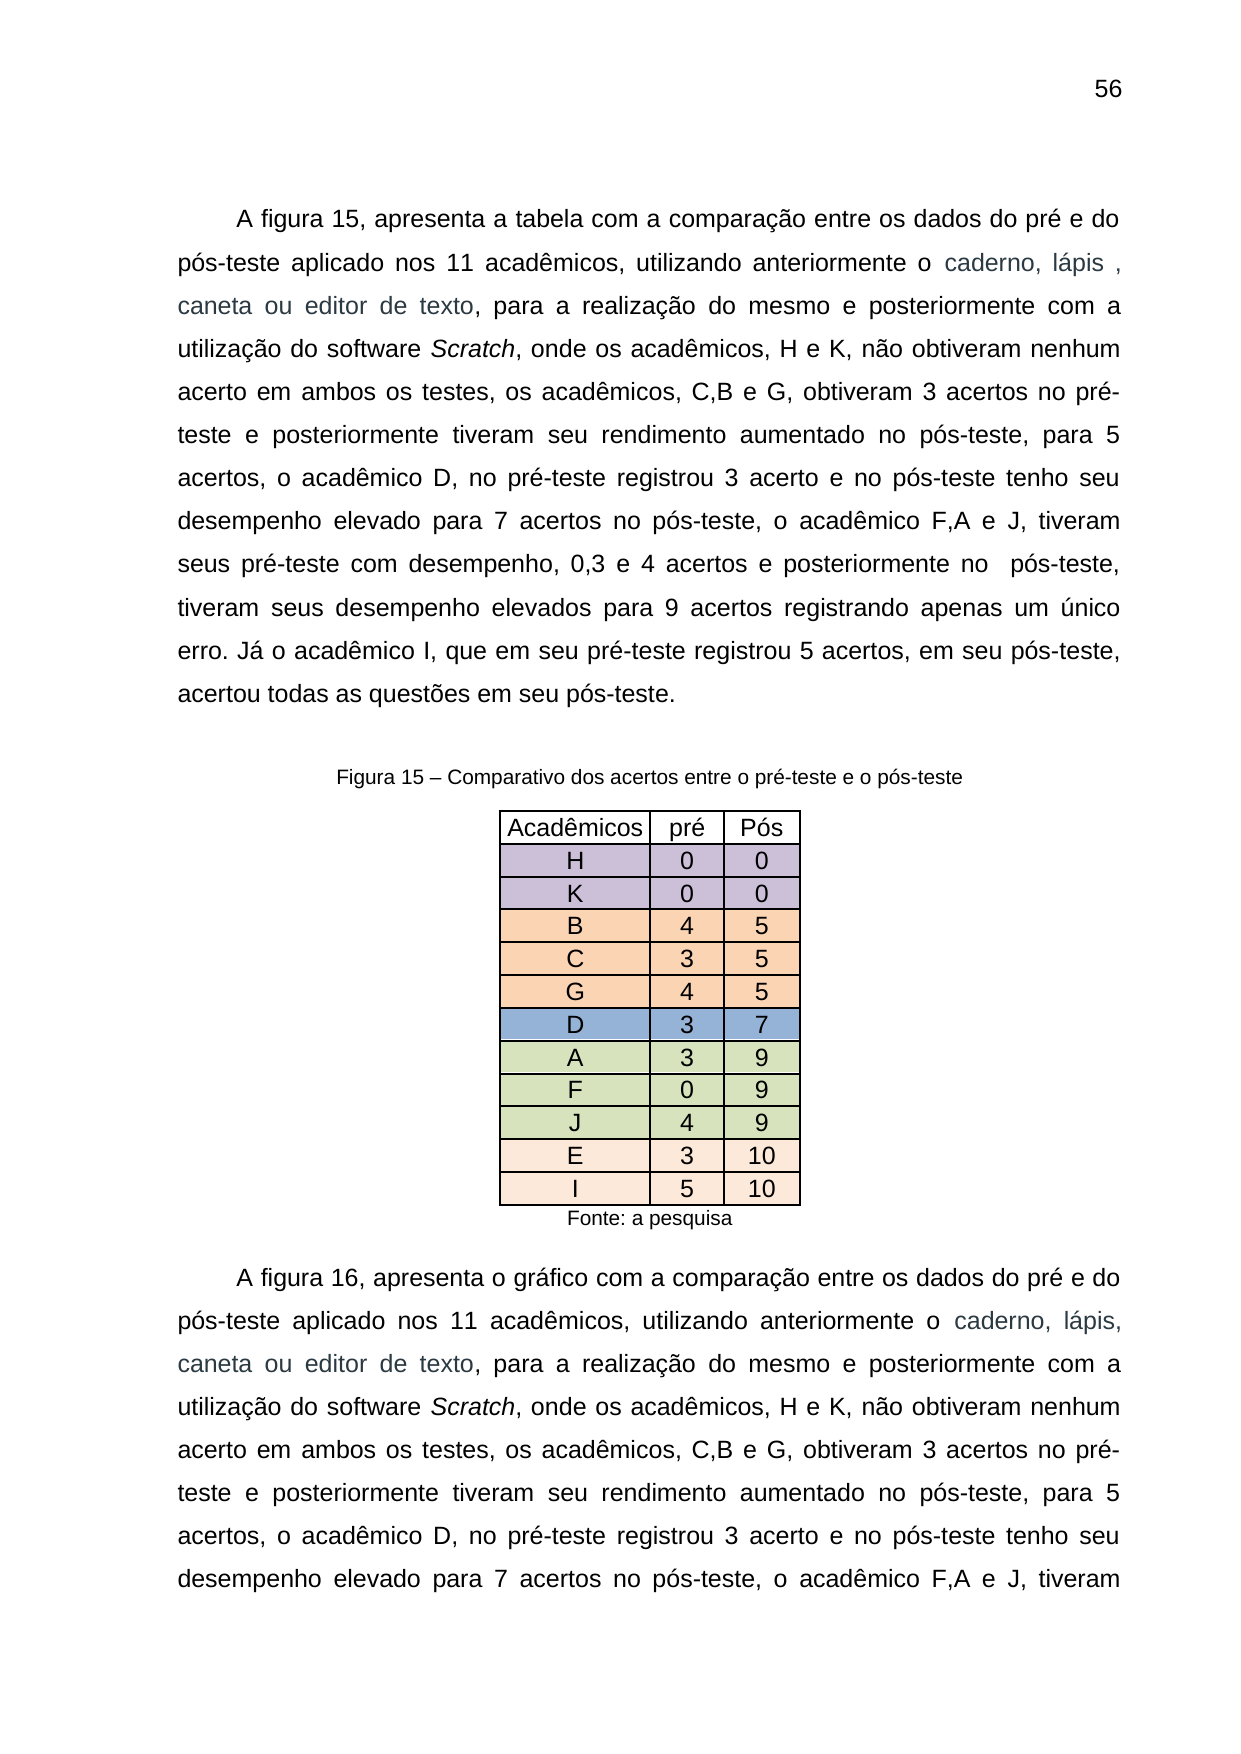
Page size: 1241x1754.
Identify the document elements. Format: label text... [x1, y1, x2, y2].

table_cell 9 [725, 1042, 799, 1072]
table_cell 5 [651, 1173, 723, 1204]
table_cell 4 [651, 910, 723, 941]
table_cell 10 [725, 1173, 799, 1204]
table_cell 3 [651, 1009, 723, 1039]
table_cell I [501, 1173, 649, 1204]
table_header Pós [725, 812, 799, 843]
table_cell 9 [725, 1107, 799, 1138]
table_cell 4 [651, 1107, 723, 1138]
table_header pré [651, 812, 723, 843]
text A figura 15, apresenta a tabela com a comparação entre os dados do pré e do pós-teste aplicado nos 11 acadêmicos, utilizando anteriormente o caderno, lápis , caneta ou editor de texto, para a realização do mesmo e posteriormente com a utilização do software Scratch, onde os acadêmicos, H e K, não obtiveram nenhum acerto em ambos os testes, os acadêmicos, C,B e G, obtiveram 3 acertos no pré-teste e posteriormente tiveram seu rendimento aumentado no pós-teste, para 5 acertos, o acadêmico D, no pré-teste registrou 3 acerto e no pós-teste tenho seu desempenho elevado para 7 acertos no pós-teste, o acadêmico F,A e J, tiveram seus pré-teste com desempenho, 0,3 e 4 acertos e posteriormente no pós-teste, tiveram seus desempenho elevados para 9 acertos registrando apenas um único erro. Já o acadêmico I, que em seu pré-teste registrou 5 acertos, em seu pós-teste, acertou todas as questões em seu pós-teste. [177, 204, 1122, 708]
table_cell 0 [651, 845, 723, 876]
table_cell B [501, 910, 649, 941]
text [177, 1262, 1122, 1593]
table_cell 0 [725, 845, 799, 876]
table_cell 0 [651, 878, 723, 908]
table_cell A [501, 1042, 649, 1072]
table_cell E [501, 1140, 649, 1171]
table_cell D [501, 1009, 649, 1039]
table_cell 5 [725, 943, 799, 974]
table_cell 7 [725, 1009, 799, 1039]
table_cell F [501, 1075, 649, 1105]
table_cell G [501, 976, 649, 1007]
table_cell J [501, 1107, 649, 1138]
text Fonte: a pesquisa [177, 1206, 1122, 1230]
table_cell 5 [725, 976, 799, 1007]
table_cell 9 [725, 1075, 799, 1105]
table_cell 3 [651, 1042, 723, 1072]
table_cell H [501, 845, 649, 876]
table_cell 0 [651, 1075, 723, 1105]
table_cell 0 [725, 878, 799, 908]
table_cell 3 [651, 1140, 723, 1171]
table_header Acadêmicos [501, 812, 649, 843]
table_cell C [501, 943, 649, 974]
table_cell 4 [651, 976, 723, 1007]
table_cell K [501, 878, 649, 908]
text Figura 15 – Comparativo dos acertos entre o pré-teste e o pós-teste [177, 765, 1122, 789]
table_cell 3 [651, 943, 723, 974]
table_cell 5 [725, 910, 799, 941]
table_cell 10 [725, 1140, 799, 1171]
